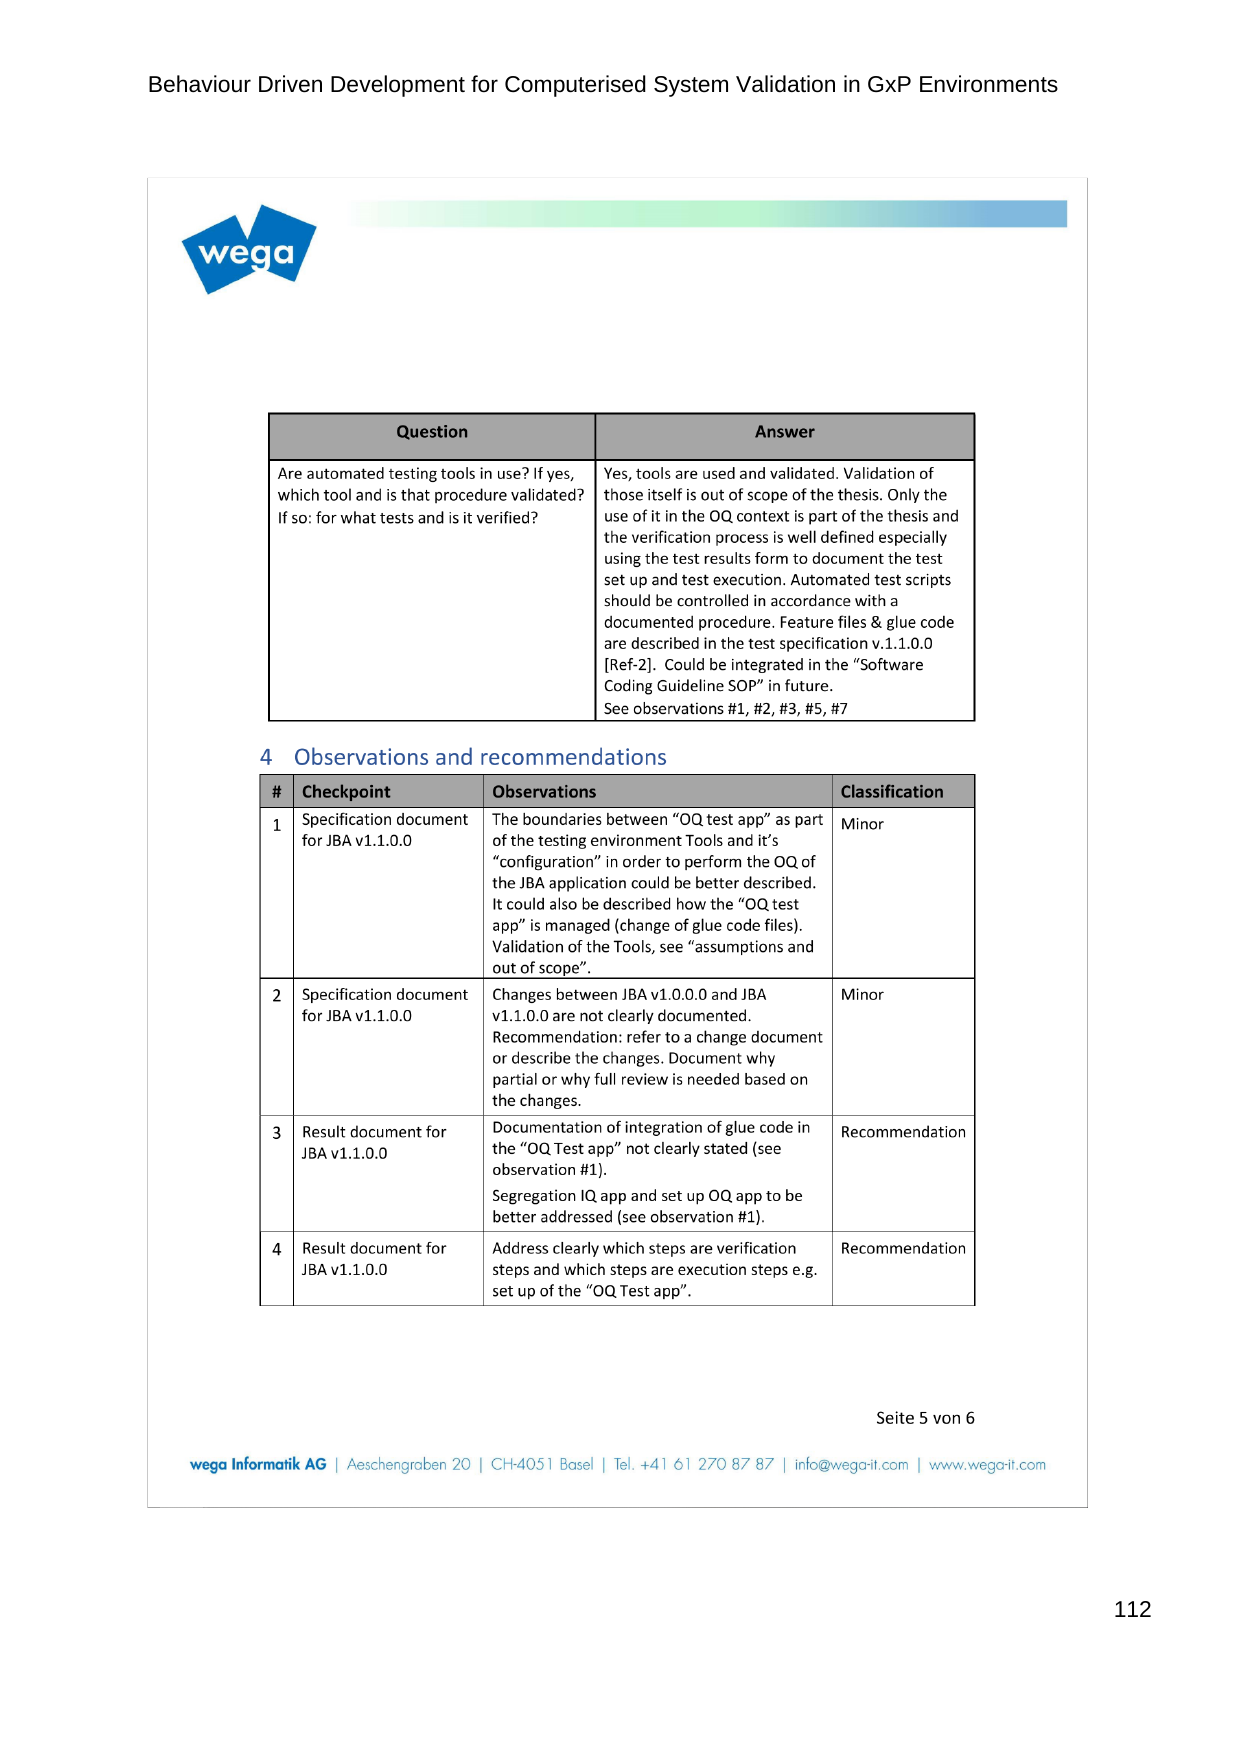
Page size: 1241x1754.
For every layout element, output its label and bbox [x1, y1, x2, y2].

picture [147, 177, 1088, 1508]
